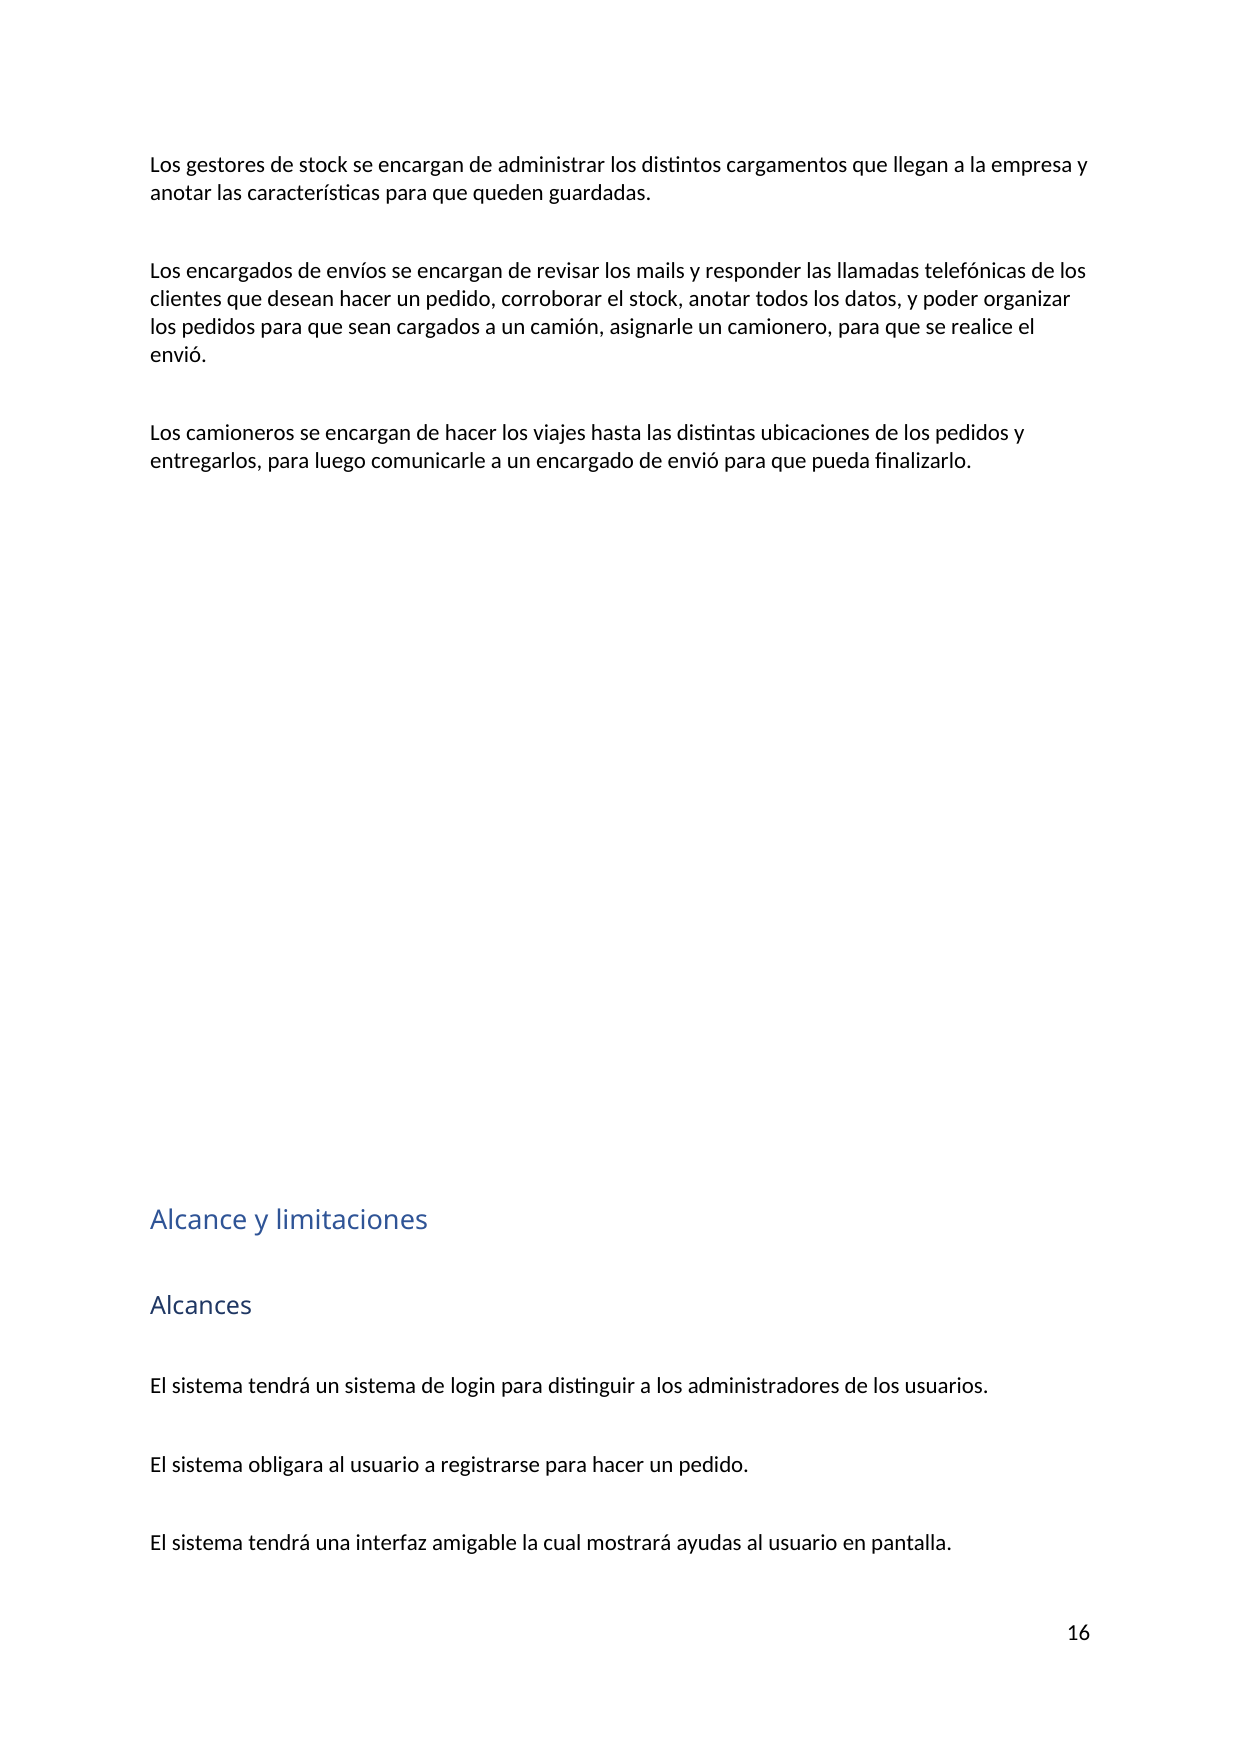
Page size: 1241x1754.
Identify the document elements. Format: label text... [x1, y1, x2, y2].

text Los gestores de stock se encargan de administrar los distintos cargamentos que llegan a la empresa y anotar las características para que queden guardadas. [150, 150, 1090, 206]
text El sistema tendrá un sistema de login para distinguir a los administradores de los usuarios. [150, 1372, 1090, 1400]
text Los encargados de envíos se encargan de revisar los mails y responder las llamadas telefónicas de los clientes que desean hacer un pedido, corroborar el stock, anotar todos los datos, y poder organizar los pedidos para que sean cargados a un camión, asignarle un camionero, para que se realice el envió. [150, 256, 1090, 368]
subtitle Alcances [150, 1288, 1090, 1322]
text El sistema tendrá una interfaz amigable la cual mostrará ayudas al usuario en pantalla. [150, 1528, 1090, 1556]
text Los camioneros se encargan de hacer los viajes hasta las distintas ubicaciones de los pedidos y entregarlos, para luego comunicarle a un encargado de envió para que pueda finalizarlo. [150, 418, 1090, 474]
subtitle Alcance y limitaciones [150, 1201, 1090, 1238]
text El sistema obligara al usuario a registrarse para hacer un pedido. [150, 1450, 1090, 1478]
